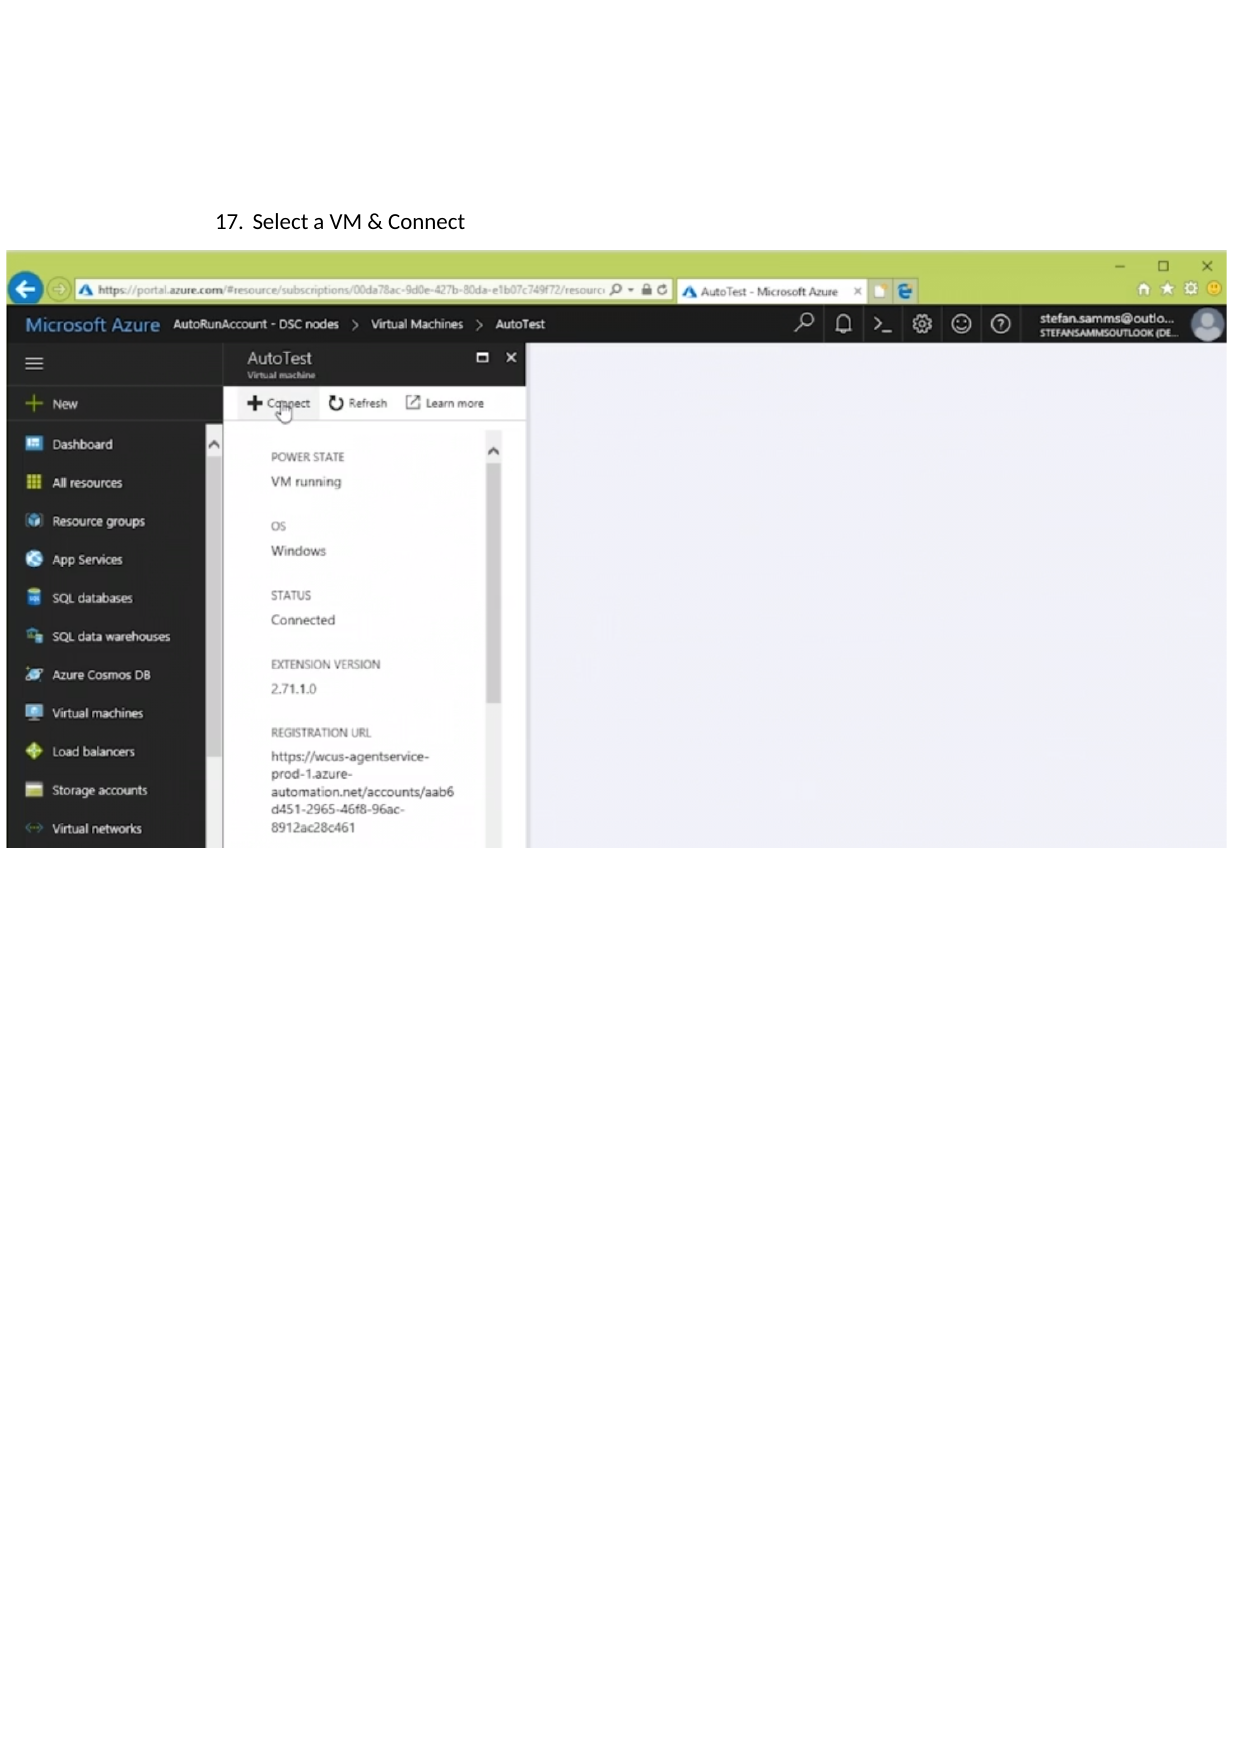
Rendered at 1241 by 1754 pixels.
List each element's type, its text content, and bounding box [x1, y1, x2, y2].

list Select a VM & Connect [215, 207, 1063, 235]
picture [6, 250, 1227, 848]
